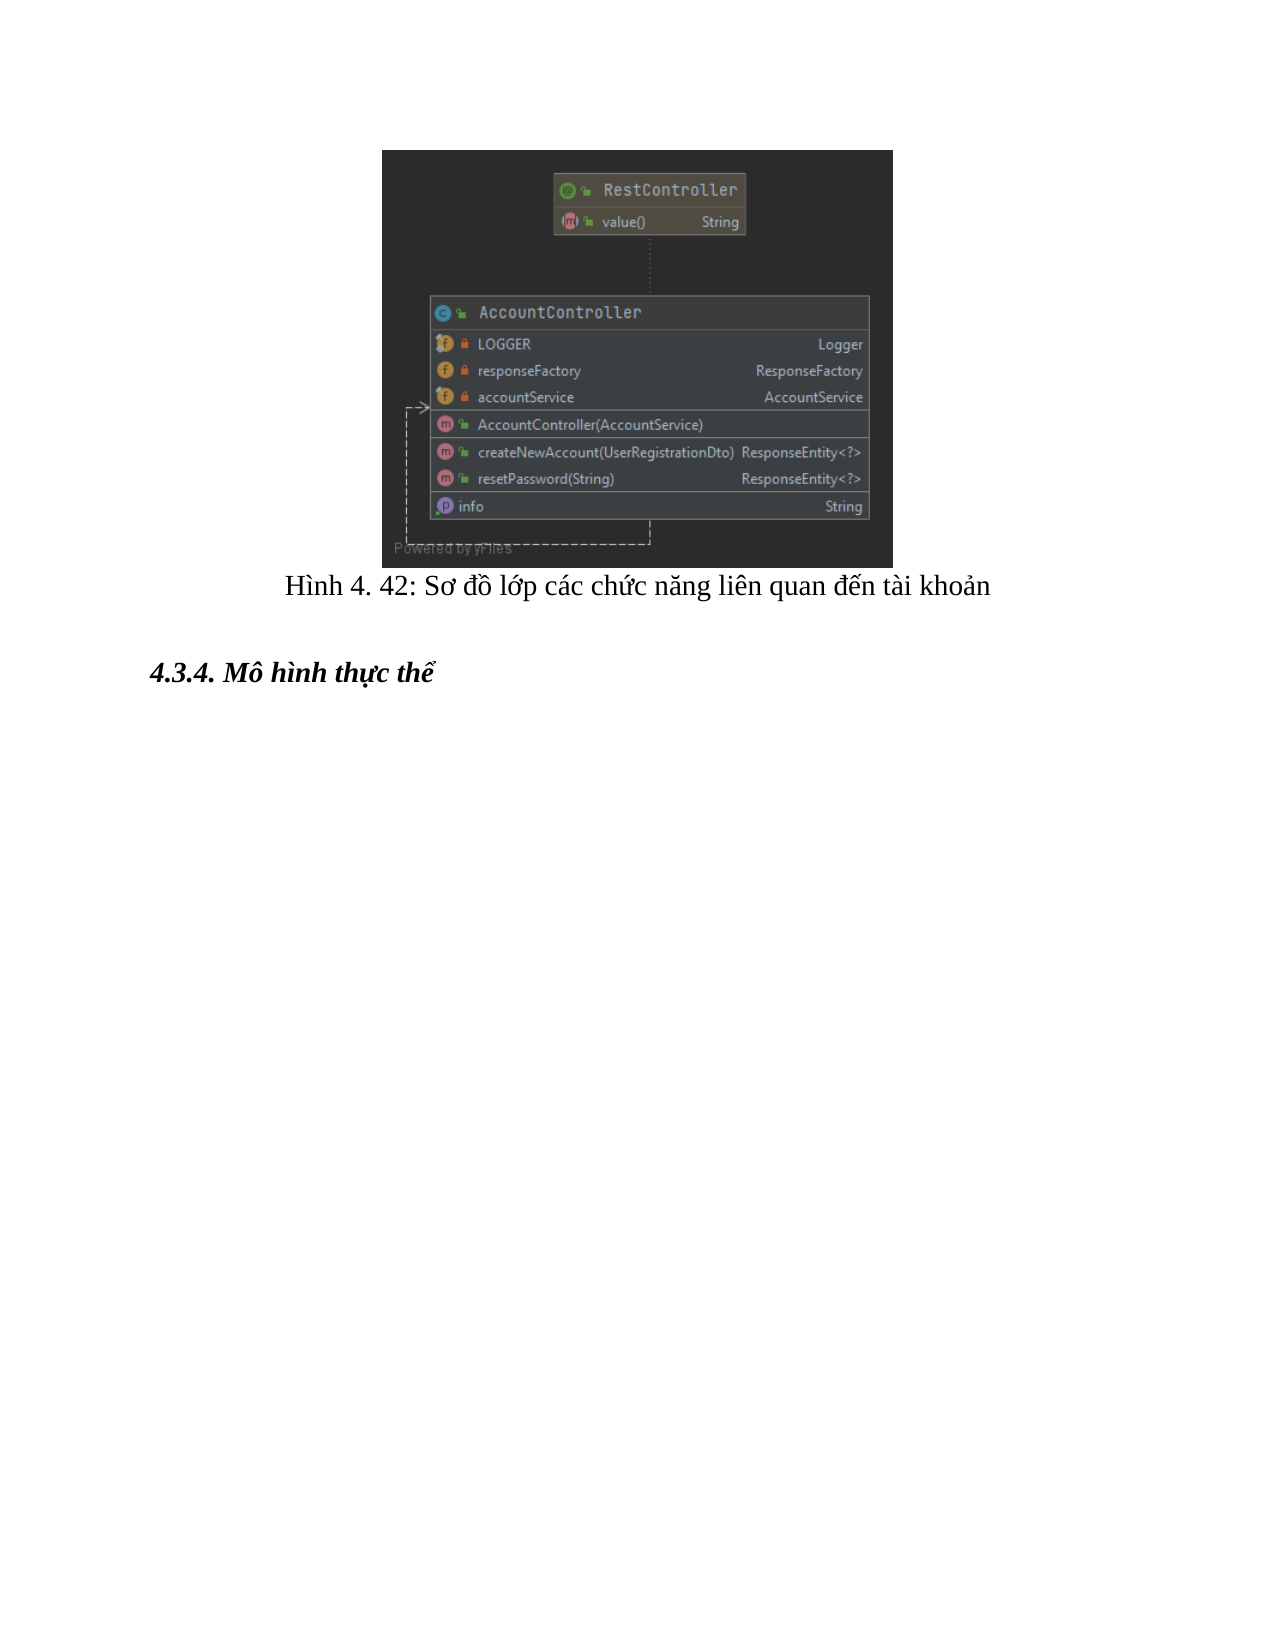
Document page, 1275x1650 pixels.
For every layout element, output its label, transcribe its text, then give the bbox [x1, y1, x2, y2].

picture [382, 150, 893, 568]
text Hình 4. 42: Sơ đồ lớp các chức năng liên quan đến tài khoản [150, 568, 1125, 601]
subtitle 4.3.4. Mô hình thực thể [150, 655, 1125, 688]
